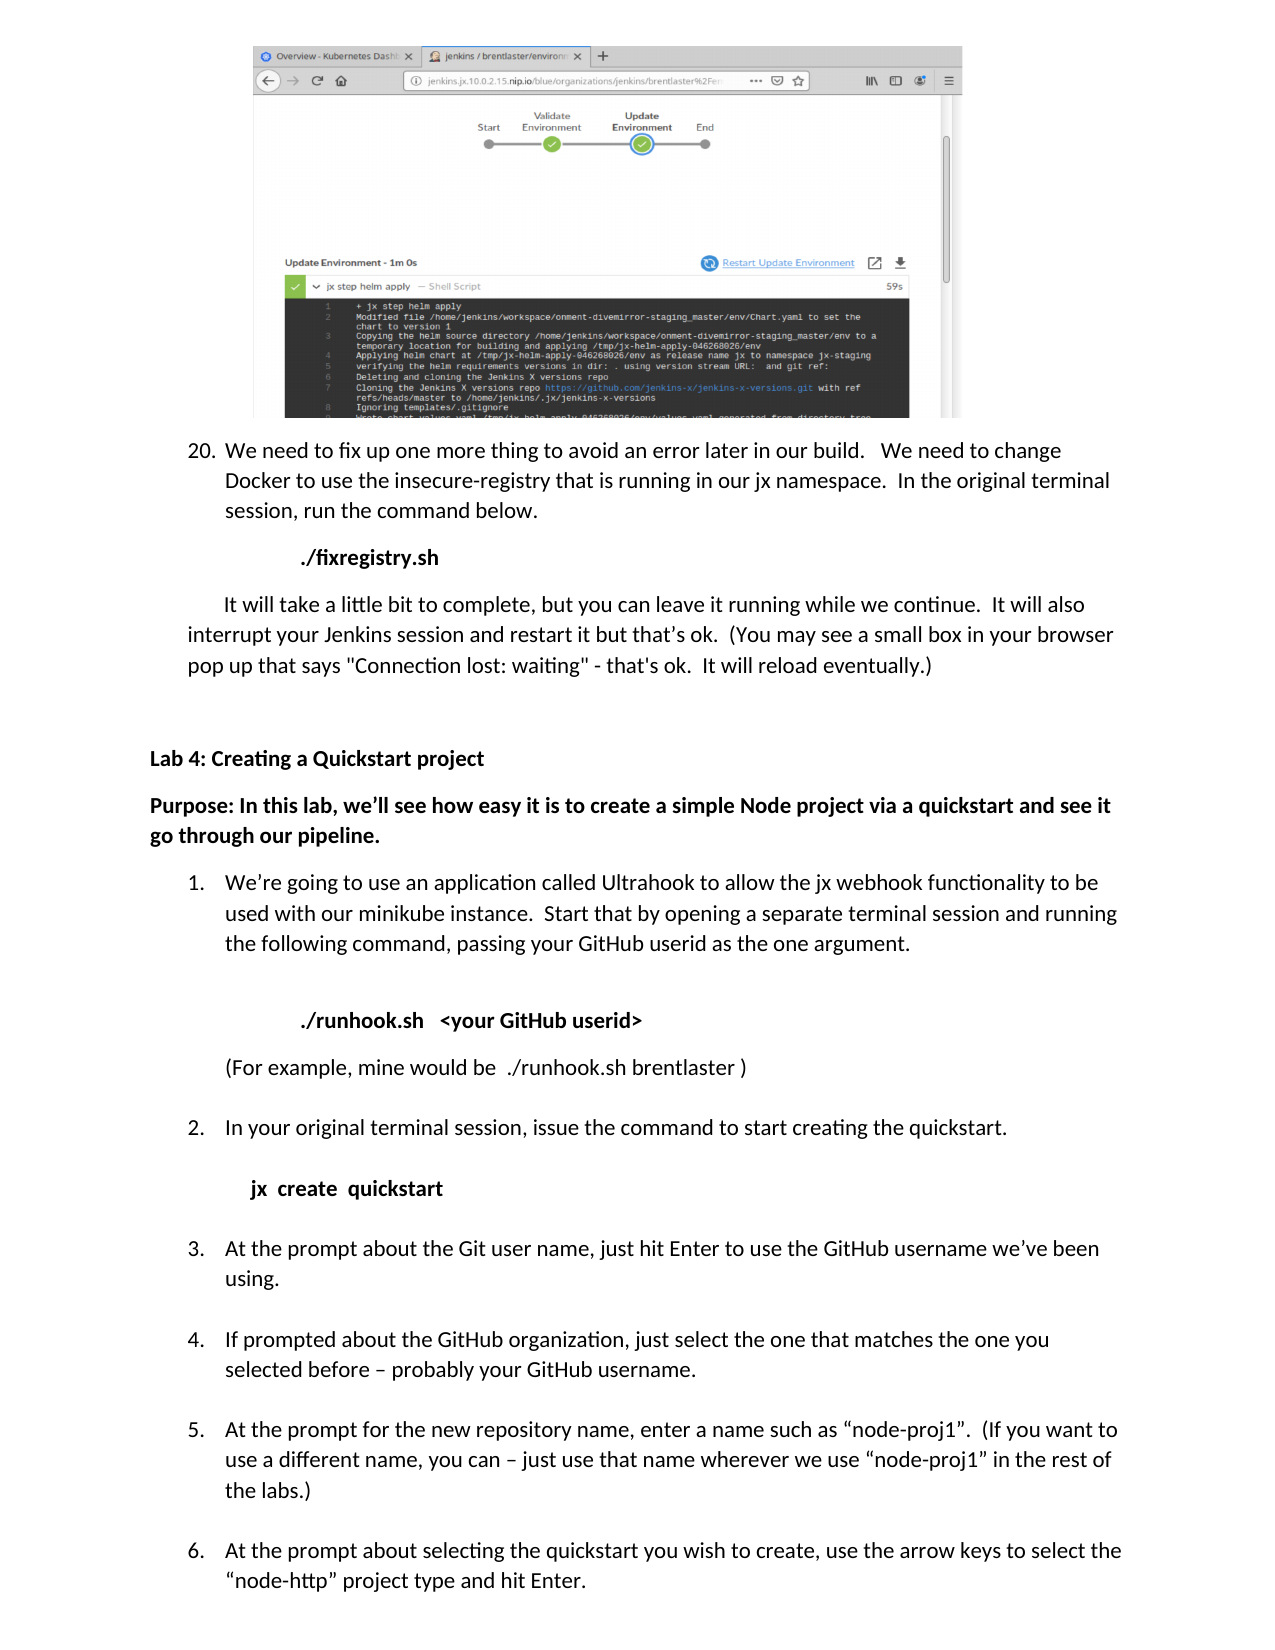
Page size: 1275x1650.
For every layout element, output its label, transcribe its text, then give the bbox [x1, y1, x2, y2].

text ./runhook.sh <your GitHub userid> [300, 1006, 1125, 1034]
list We’re going to use an application called Ultrahook to allow the jx webhook functionality to be used with our minikube instance. Start that by opening a separate terminal session and running the following command, passing your GitHub userid as the one argument. [187, 868, 1125, 957]
list (For example, mine would be ./runhook.sh brentlaster ) [225, 1053, 1125, 1081]
text Purpose: In this lab, we’ll see how easy it is to create a simple Node project via a quickstart and see it go through our pipeline. [150, 791, 1125, 849]
text It will take a little bit to complete, but you can leave it running while we continue. It will also interrupt your Jenkins session and restart it but that’s ok. (You may see a small box in your browser pop up that says "Connection lost: waiting" - that's ok. It will reload eventually.) [187, 590, 1125, 679]
list We need to fix up one more thing to avoid an error later in our build. We need to change Docker to use the insecure-registry that is running in our jx namespace. In the original terminal session, run the command below. [187, 436, 1125, 524]
list At the prompt about the Git user name, just hit Enter to use the GitHub username we’ve been using. [187, 1234, 1125, 1292]
list If prompted about the GitHub organization, just select the one that matches the one you selected before – probably your GitHub username. [187, 1325, 1125, 1383]
text Lab 4: Creating a Quickstart project [150, 744, 1125, 772]
picture [253, 46, 963, 418]
list jx create quickstart [225, 1174, 1125, 1202]
list In your original terminal session, issue the command to start creating the quickstart. [187, 1113, 1125, 1141]
text ./fixregistry.sh [300, 543, 1125, 571]
list At the prompt about selecting the quickstart you wish to create, use the arrow keys to select the “node-http” project type and hit Enter. [187, 1536, 1125, 1594]
list At the prompt for the new repository name, enter a name such as “node-proj1”. (If you want to use a different name, you can – just use that name wherever we use “node-proj1” in the rest of the labs.) [187, 1415, 1125, 1504]
